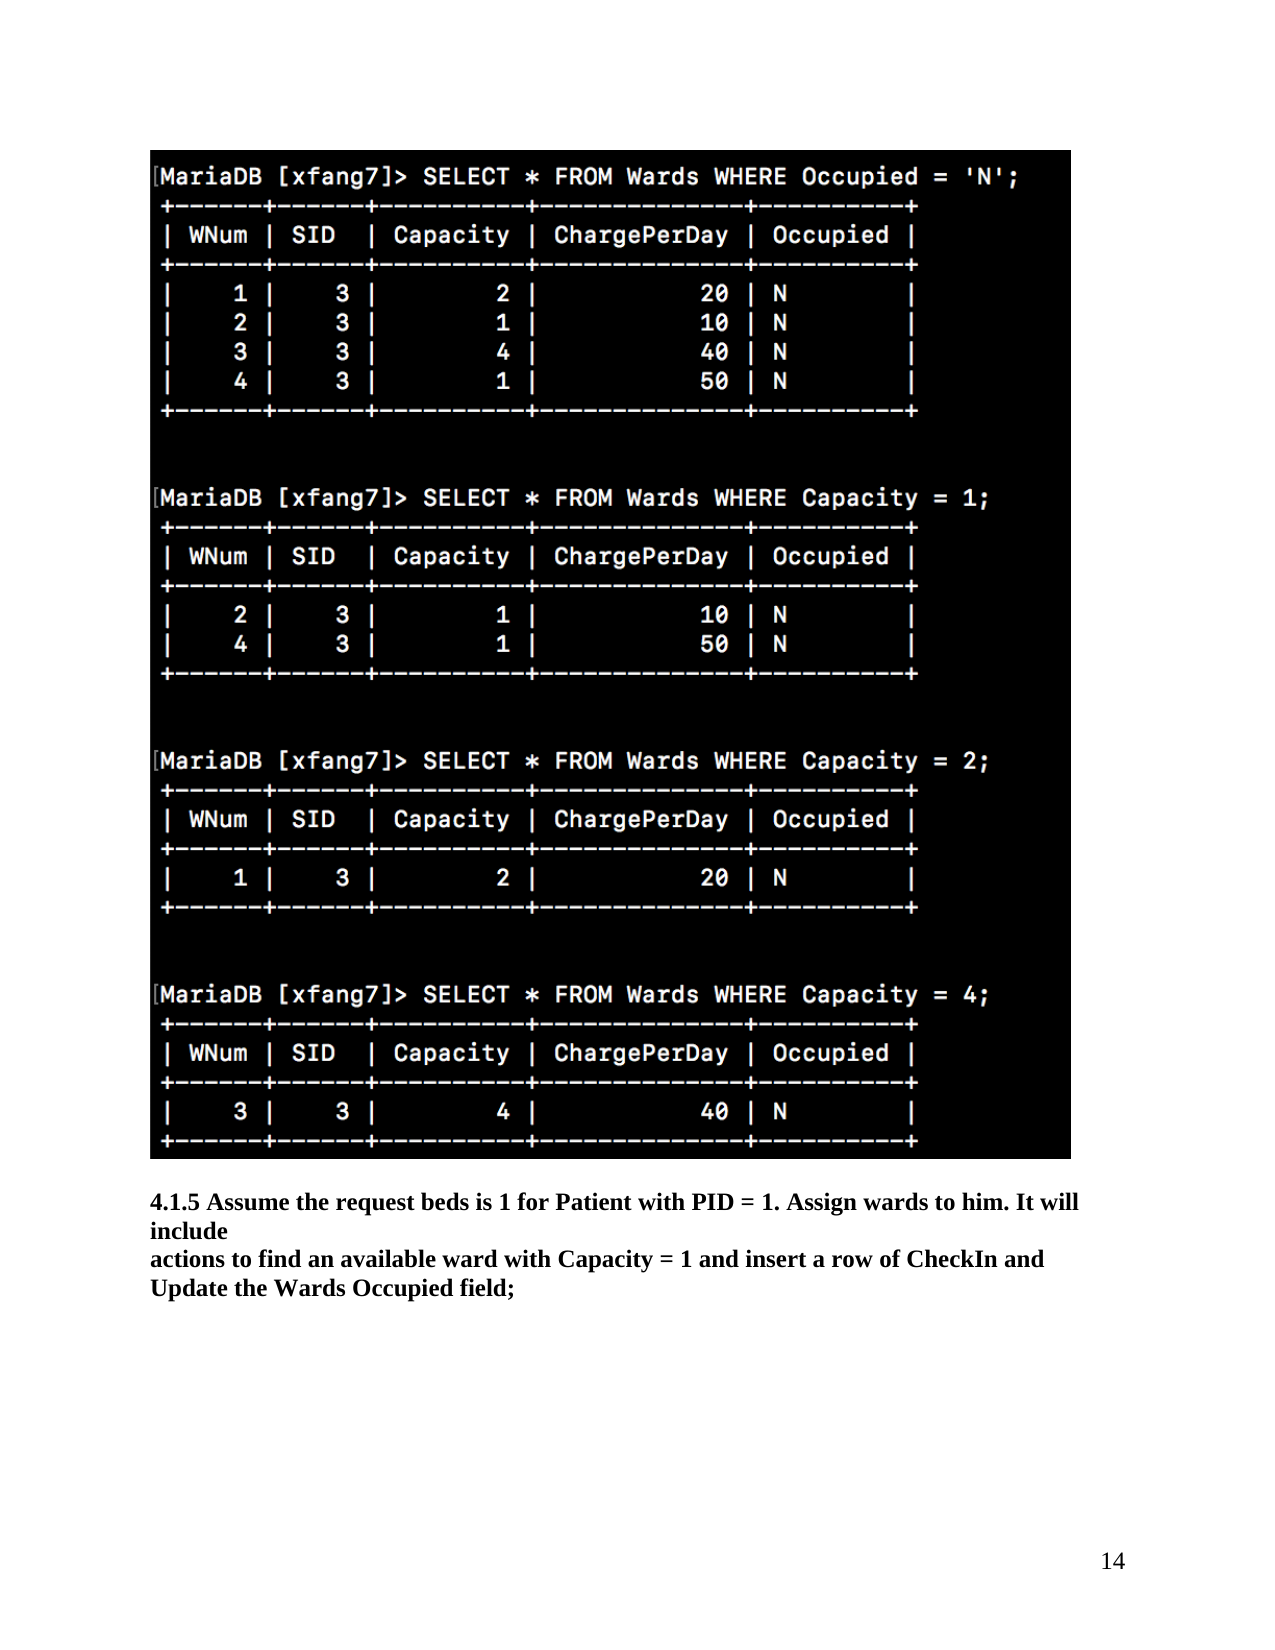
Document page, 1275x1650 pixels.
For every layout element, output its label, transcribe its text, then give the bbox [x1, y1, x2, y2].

picture [150, 150, 1071, 1159]
text 4.1.5 Assume the request beds is 1 for Patient with PID = 1. Assign wards to him. It will include [150, 1187, 1125, 1244]
text actions to find an available ward with Capacity = 1 and insert a row of CheckIn and Update the Wards Occupied field; [150, 1244, 1125, 1302]
